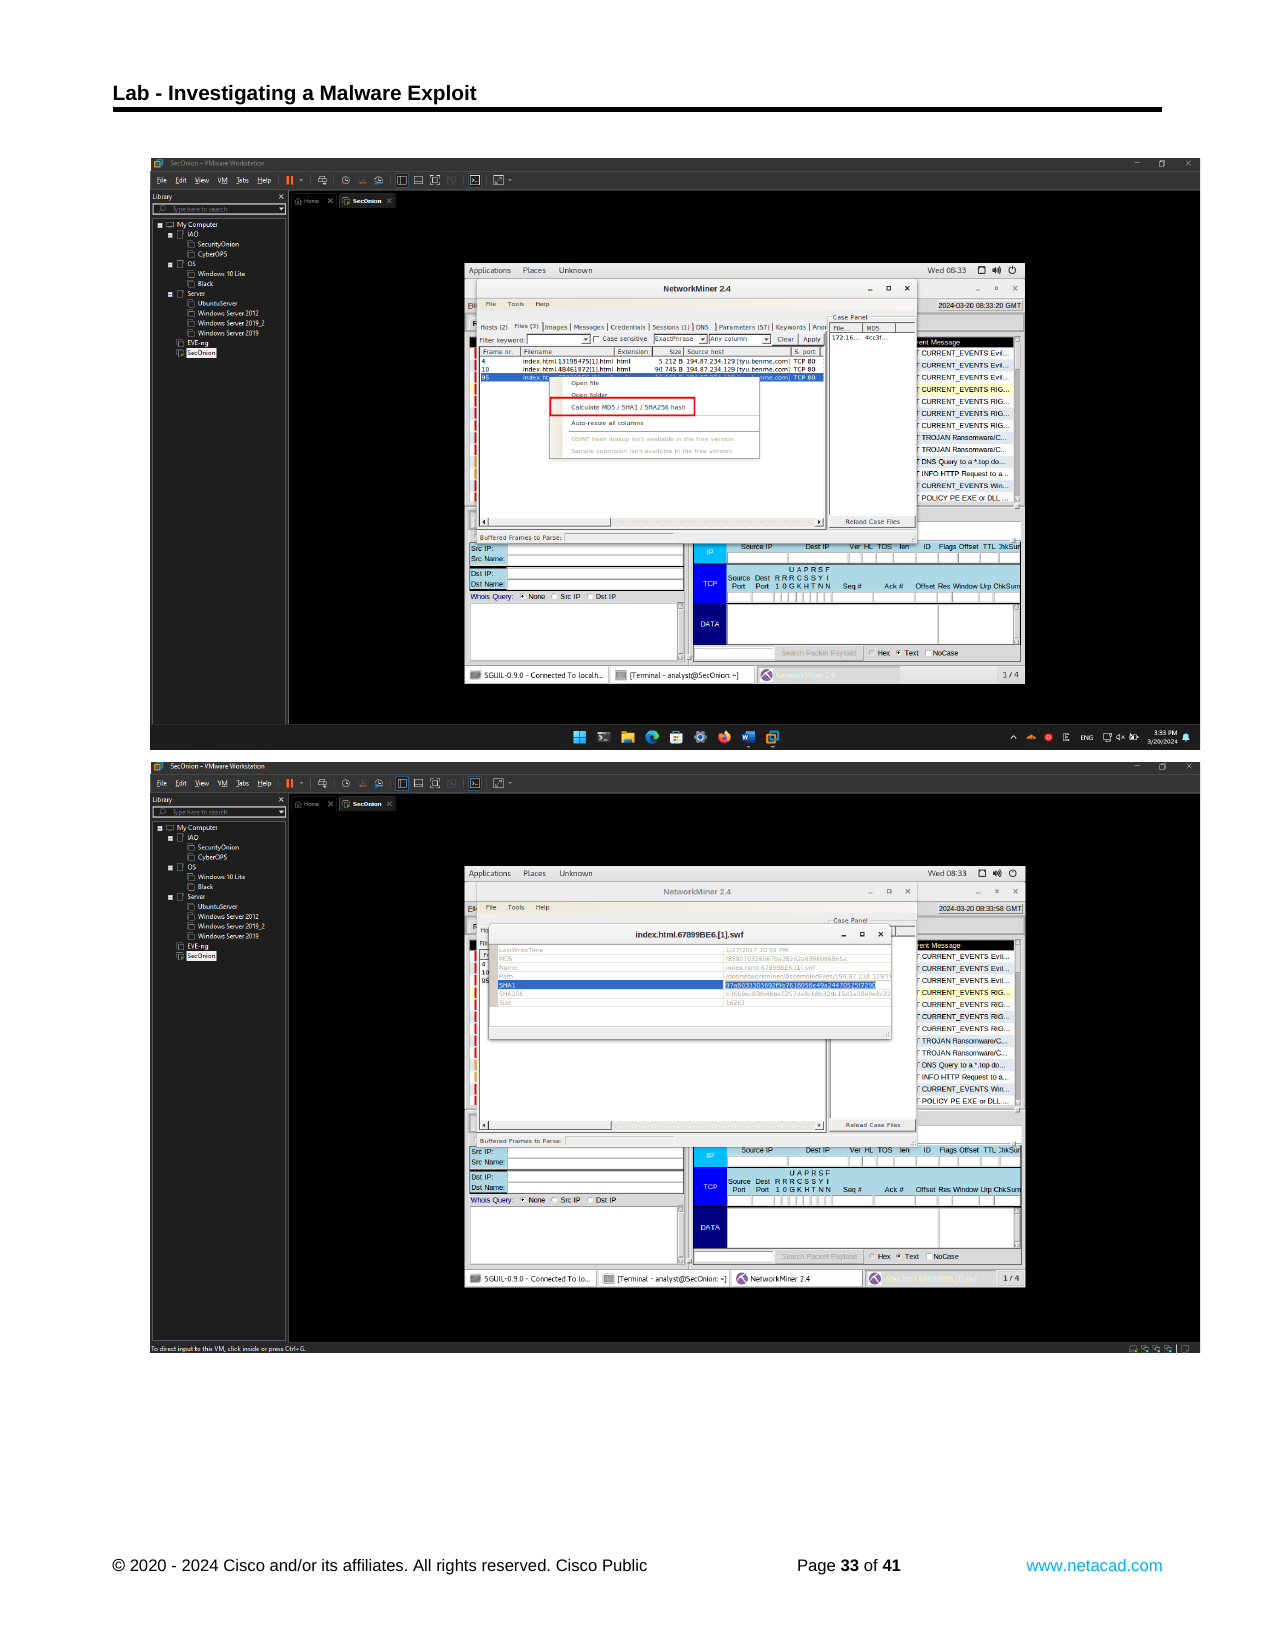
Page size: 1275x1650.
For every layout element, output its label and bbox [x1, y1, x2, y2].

picture [150, 158, 1200, 750]
picture [150, 762, 1200, 1353]
